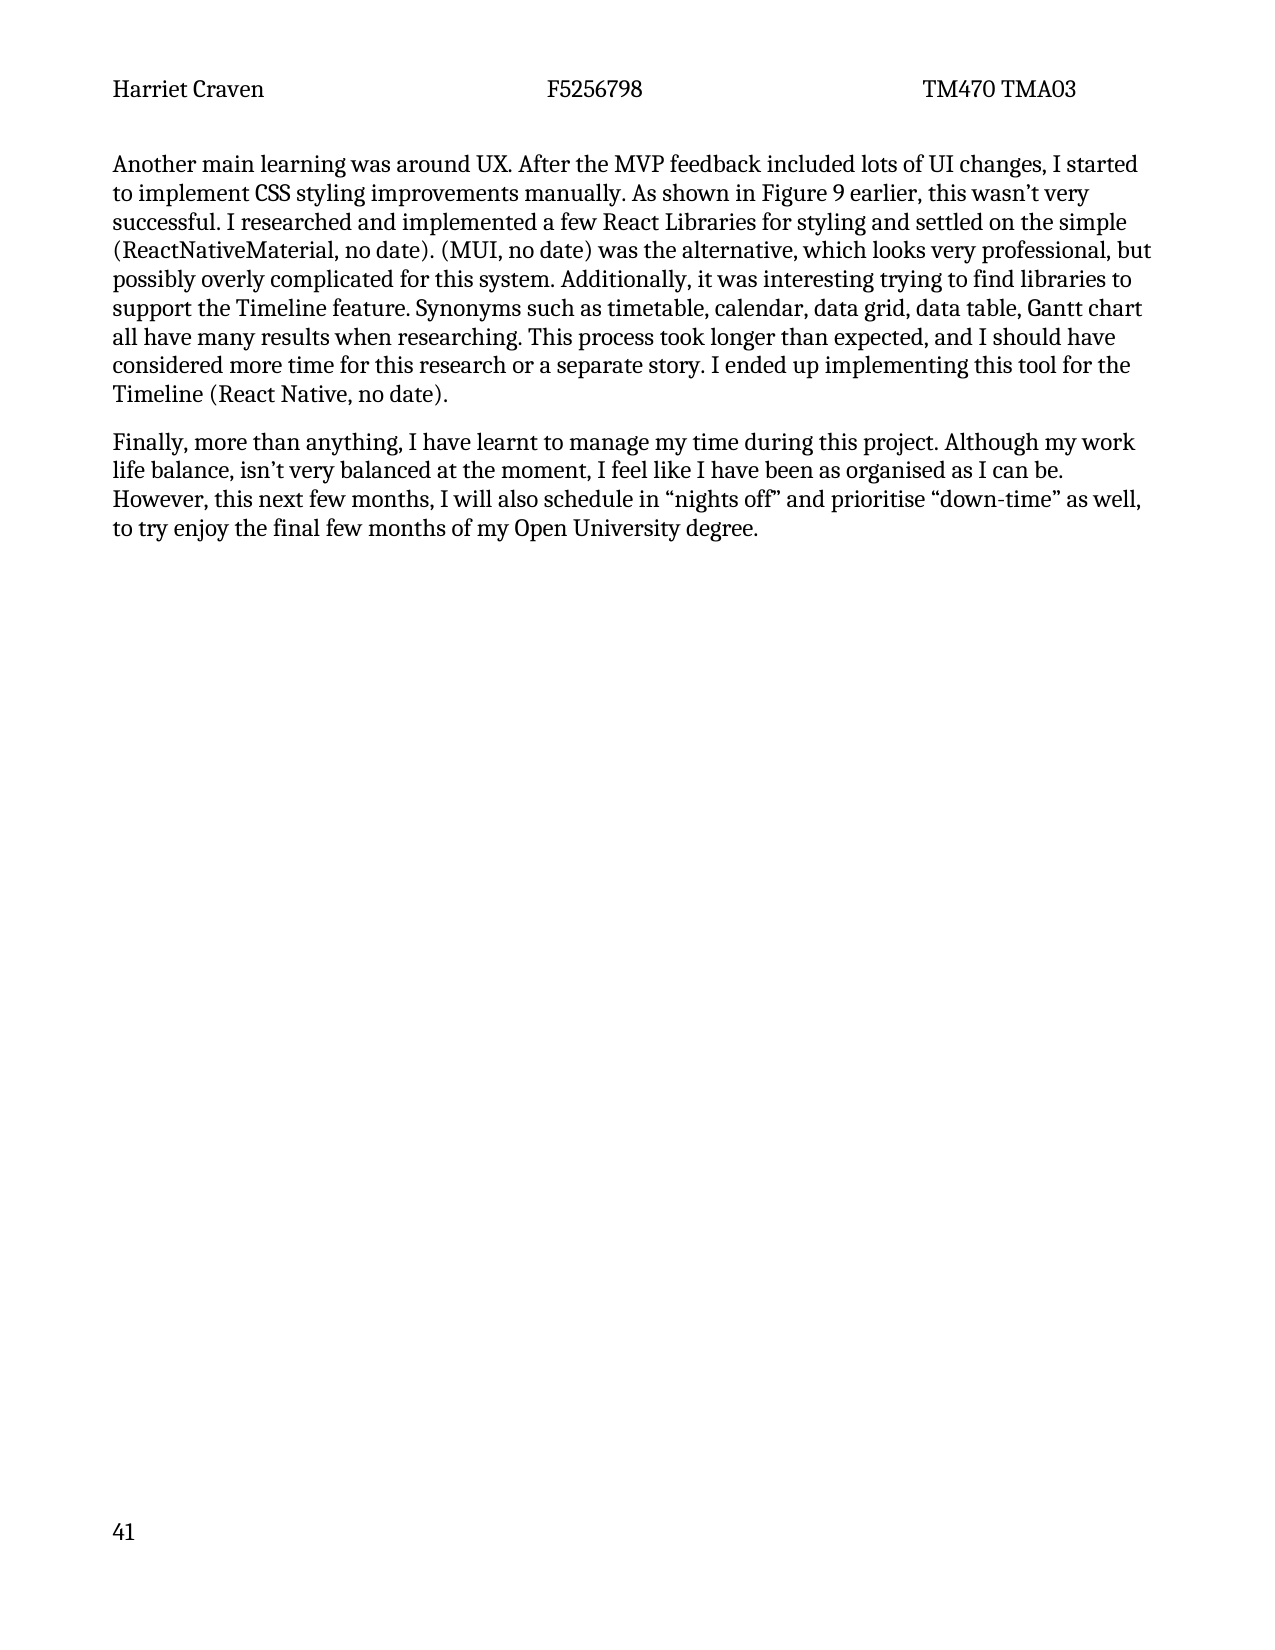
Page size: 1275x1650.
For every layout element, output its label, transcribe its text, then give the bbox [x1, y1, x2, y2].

text Finally, more than anything, I have learnt to manage my time during this project. Although my work life balance, isn’t very balanced at the moment, I feel like I have been as organised as I can be. However, this next few months, I will also schedule in “nights off” and prioritise “down-time” as well, to try enjoy the final few months of my Open University degree. [112, 427, 1162, 542]
text Another main learning was around UX. After the MVP feedback included lots of UI changes, I started to implement CSS styling improvements manually. As shown in Figure 9 earlier, this wasn’t very successful. I researched and implemented a few React Libraries for styling and settled on the simple (ReactNativeMaterial, no date). (MUI, no date) was the alternative, which looks very professional, but possibly overly complicated for this system. Additionally, it was interesting trying to find libraries to support the Timeline feature. Synonyms such as timetable, calendar, data grid, data table, Gantt chart all have many results when researching. This process took longer than expected, and I should have considered more time for this research or a separate story. I ended up implementing this tool for the Timeline (React Native, no date). [112, 150, 1162, 409]
